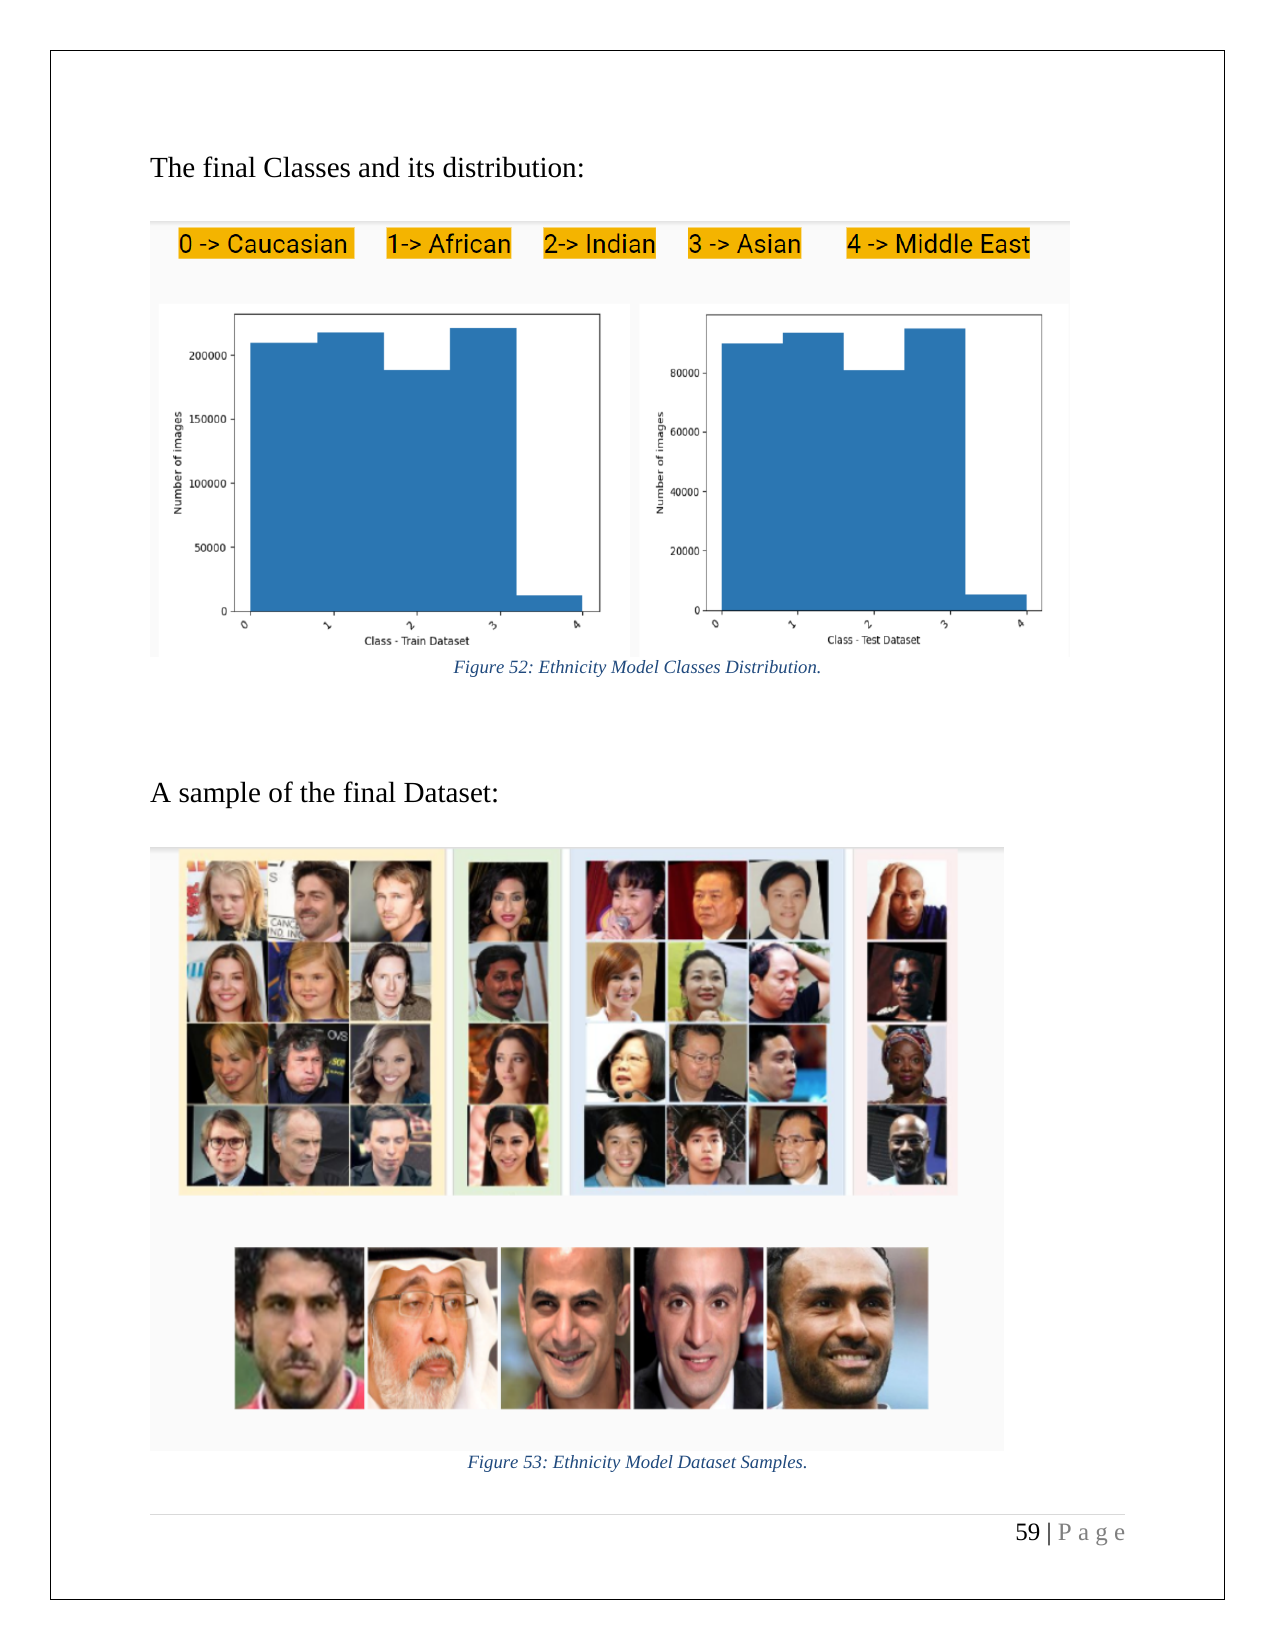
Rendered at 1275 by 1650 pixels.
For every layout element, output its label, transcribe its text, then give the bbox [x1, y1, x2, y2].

text The final Classes and its distribution: [150, 150, 1125, 183]
text A sample of the final Dataset: [150, 775, 1125, 809]
picture [150, 847, 1004, 1451]
picture [150, 221, 1070, 657]
